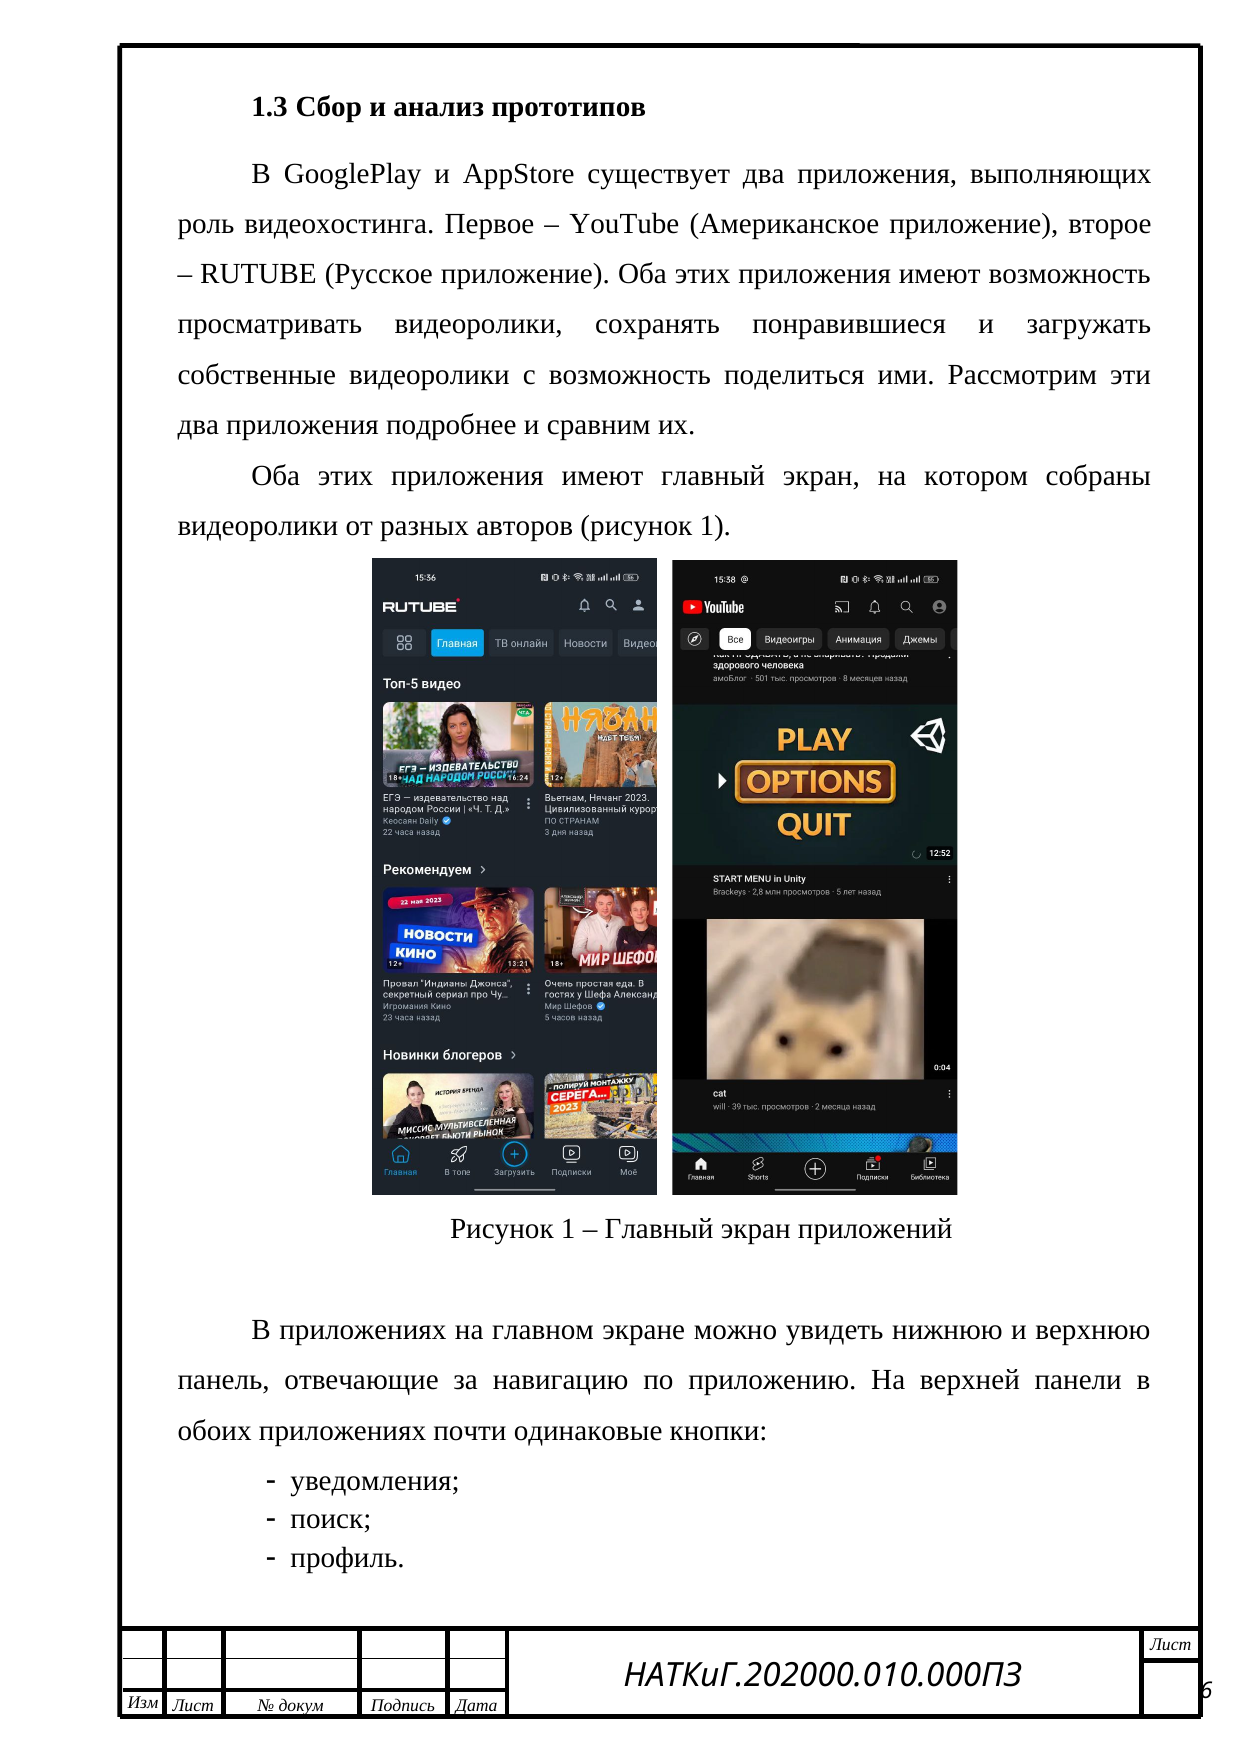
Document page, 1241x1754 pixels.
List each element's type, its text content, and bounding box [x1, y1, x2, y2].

picture [672, 560, 958, 1195]
subtitle Сбор и анализ прототипов [251, 89, 1152, 122]
text В GooglePlay и AppStore существует два приложения, выполняющих роль видеохостинга. Первое – YouTube (Американское приложение), второе – RUTUBE (Русское приложение). Оба этих приложения имеют возможность просматривать видеоролики, сохранять понравившиеся и загружать собственные видеоролики с возможность поделиться ими. Рассмотрим эти два приложения подробнее и сравним их. [177, 156, 1152, 441]
text Оба этих приложения имеют главный экран, на котором собраны видеоролики от разных авторов (рисунок 1). [177, 458, 1152, 541]
picture [372, 558, 657, 1195]
text Рисунок 1 – Главный экран приложений [177, 1211, 1152, 1245]
text В приложениях на главном экране можно увидеть нижнюю и верхнюю панель, отвечающие за навигацию по приложению. На верхней панели в обоих приложениях почти одинаковые кнопки: [177, 1312, 1152, 1446]
list поиск; [266, 1502, 1152, 1535]
list профиль. [266, 1540, 1152, 1574]
list уведомления; [266, 1463, 1152, 1497]
